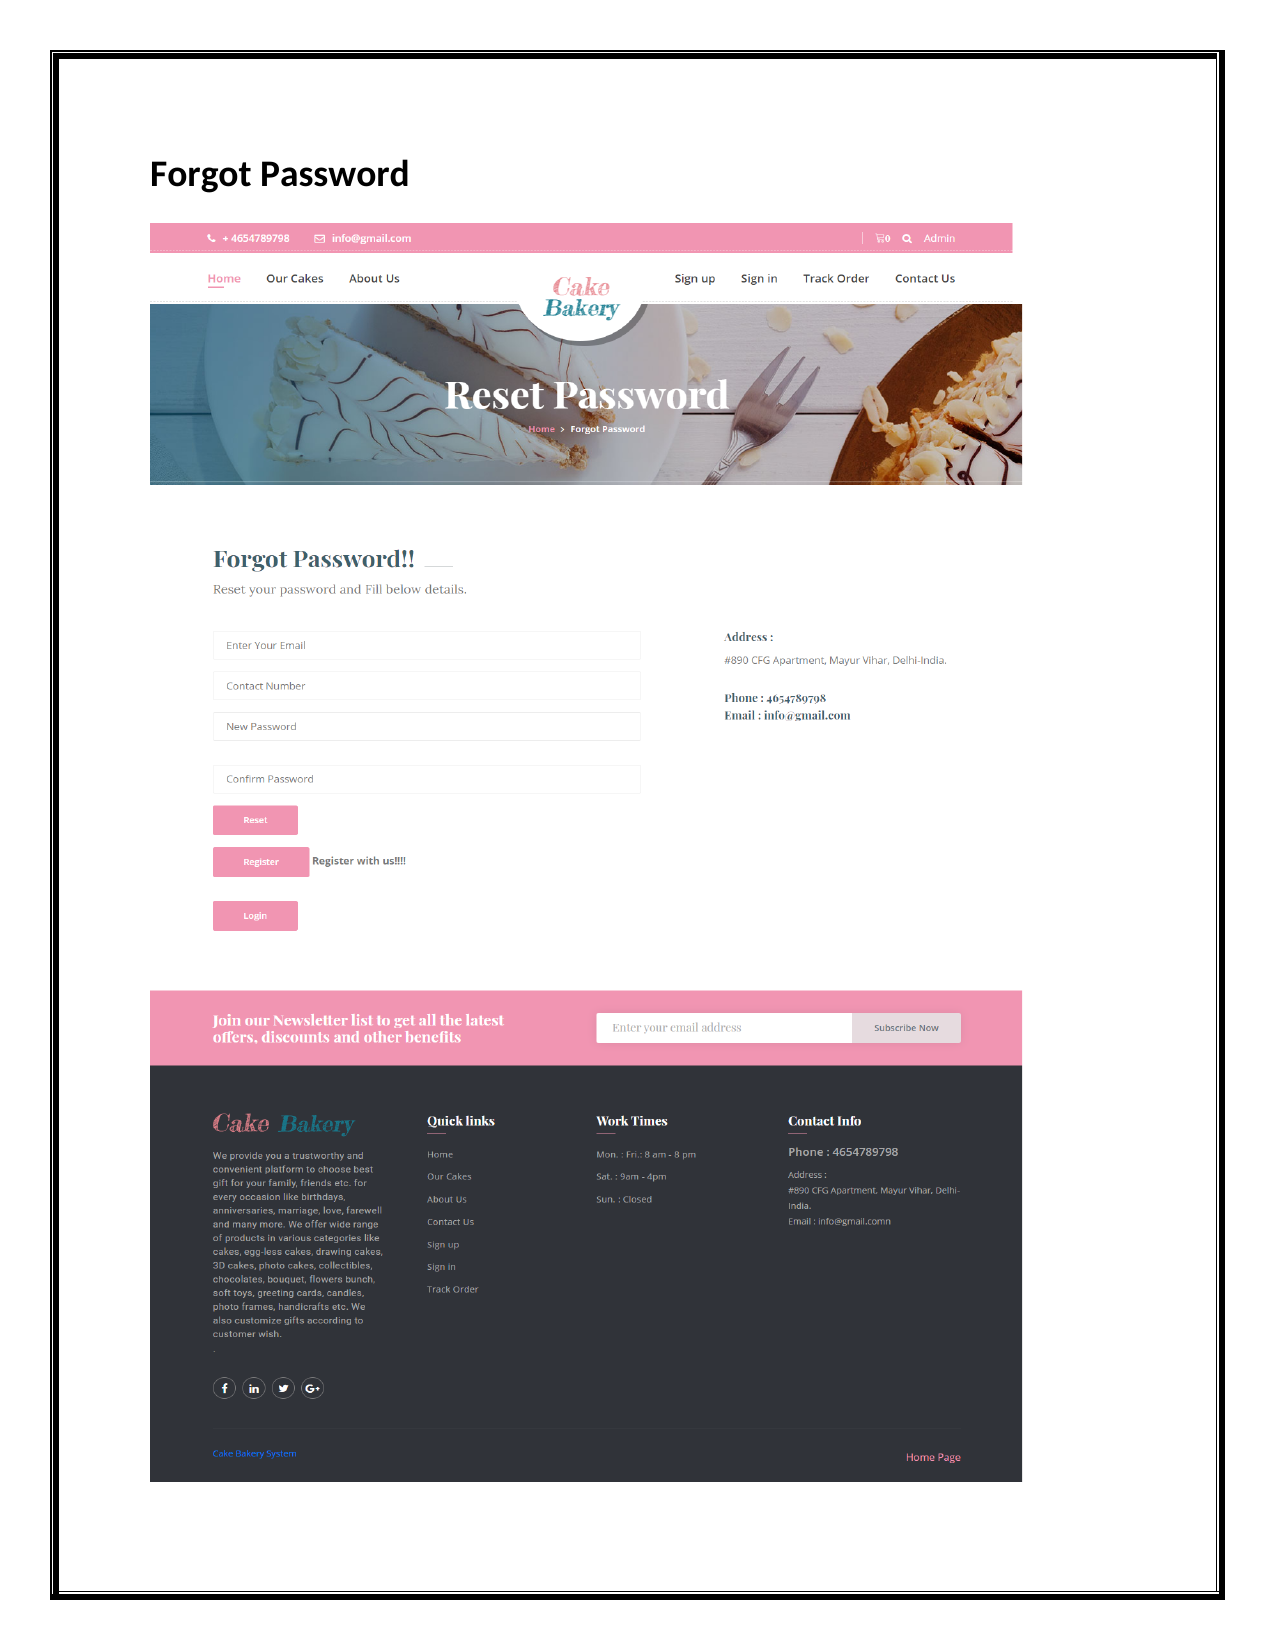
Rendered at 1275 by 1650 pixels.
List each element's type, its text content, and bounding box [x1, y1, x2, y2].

text Forgot Password [150, 150, 1125, 196]
picture [150, 223, 1023, 1482]
